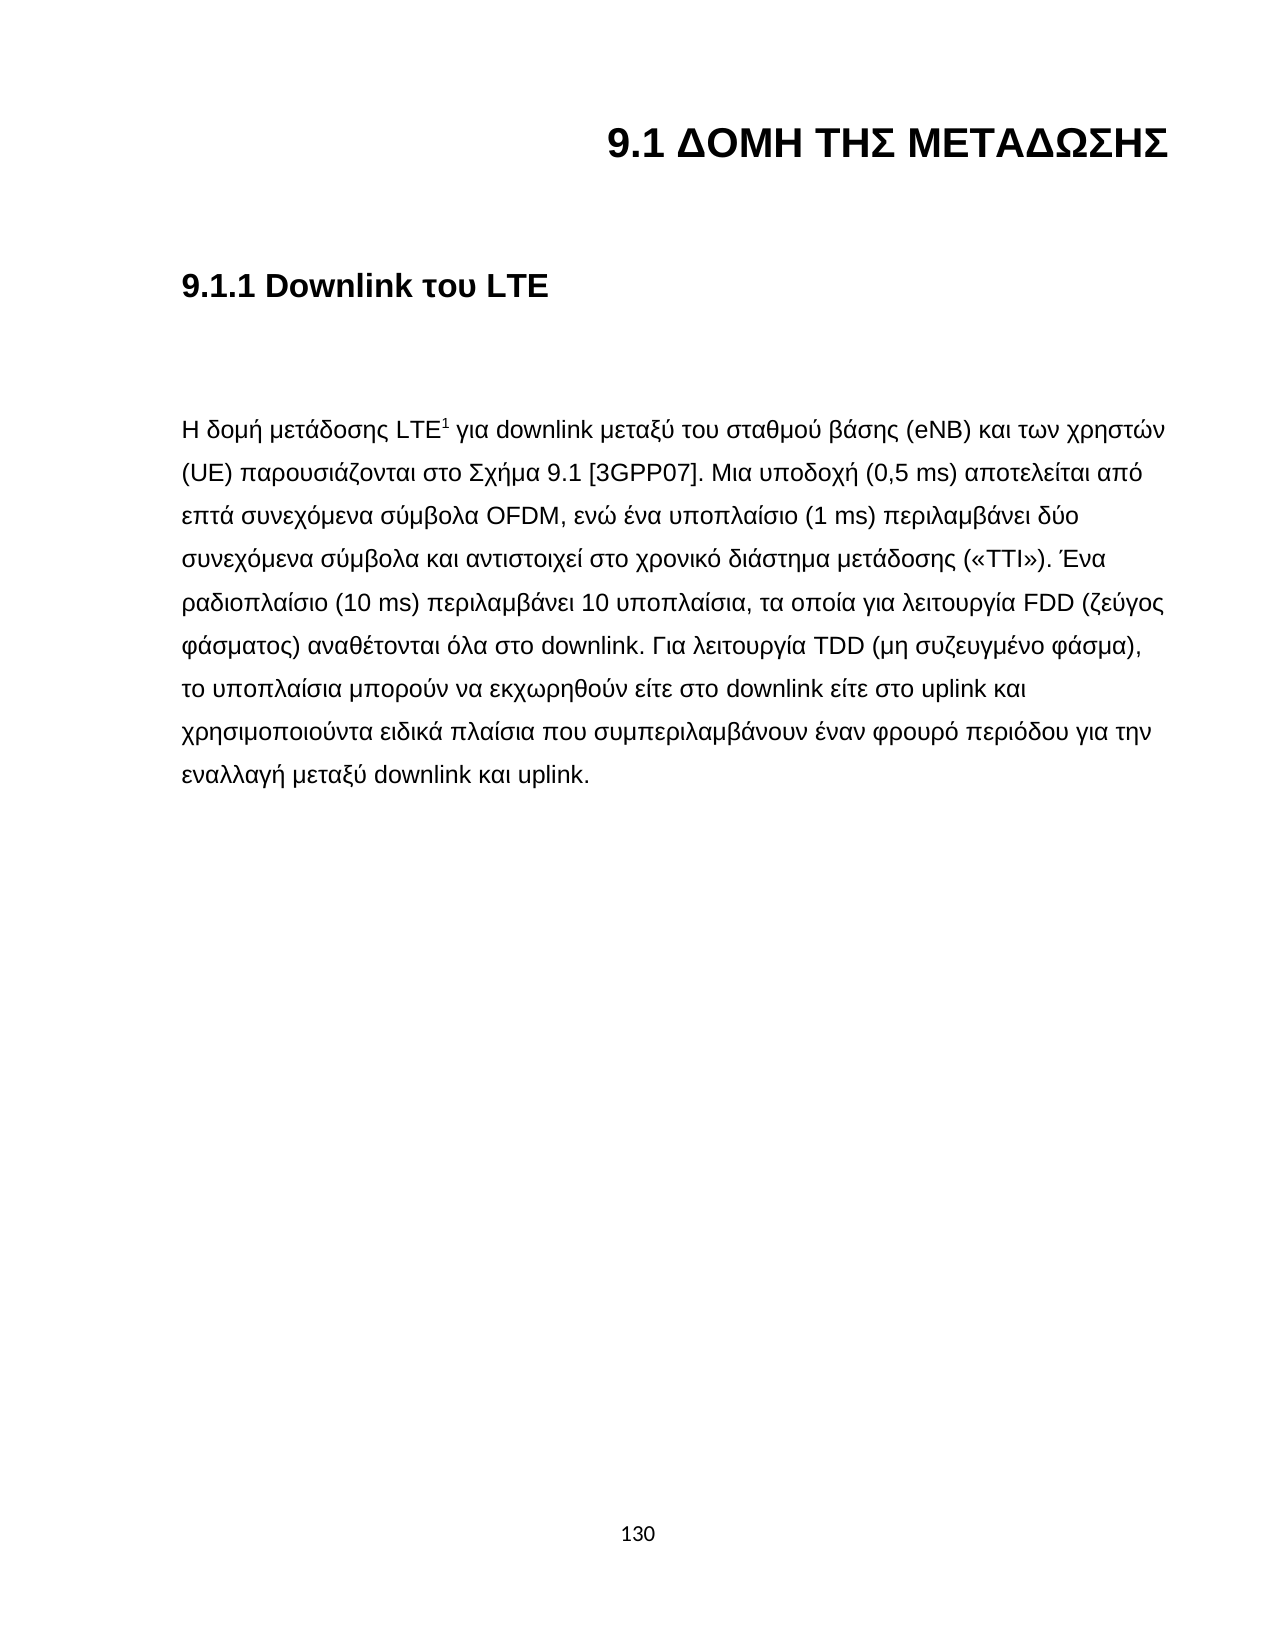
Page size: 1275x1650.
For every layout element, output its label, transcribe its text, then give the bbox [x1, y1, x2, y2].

text Η δομή μετάδοσης LTE1 για downlink μεταξύ του σταθμού βάσης (eNB) και των χρηστών (UE) παρουσιάζονται στο Σχήμα 9.1 [3GPP07]. Μια υποδοχή (0,5 ms) αποτελείται από επτά συνεχόμενα σύμβολα OFDM, ενώ ένα υποπλαίσιο (1 ms) περιλαμβάνει δύο συνεχόμενα σύμβολα και αντιστοιχεί στο χρονικό διάστημα μετάδοσης («TTI»). Ένα ραδιοπλαίσιο (10 ms) περιλαμβάνει 10 υποπλαίσια, τα οποία για λειτουργία FDD (ζεύγος φάσματος) αναθέτονται όλα στο downlink. Για λειτουργία TDD (μη συζευγμένο φάσμα), το υποπλαίσια μπορούν να εκχωρηθούν είτε στο downlink είτε στο uplink και χρησιμοποιούντα ειδικά πλαίσια που συμπεριλαμβάνουν έναν φρουρό περιόδου για την εναλλαγή μεταξύ downlink και uplink. [181, 415, 1169, 789]
text 9.1.1 Downlink του LTE [181, 266, 1169, 305]
text 9.1 ΔΟΜΗ ΤΗΣ ΜΕΤΑΔΩΣΗΣ [181, 118, 1169, 166]
